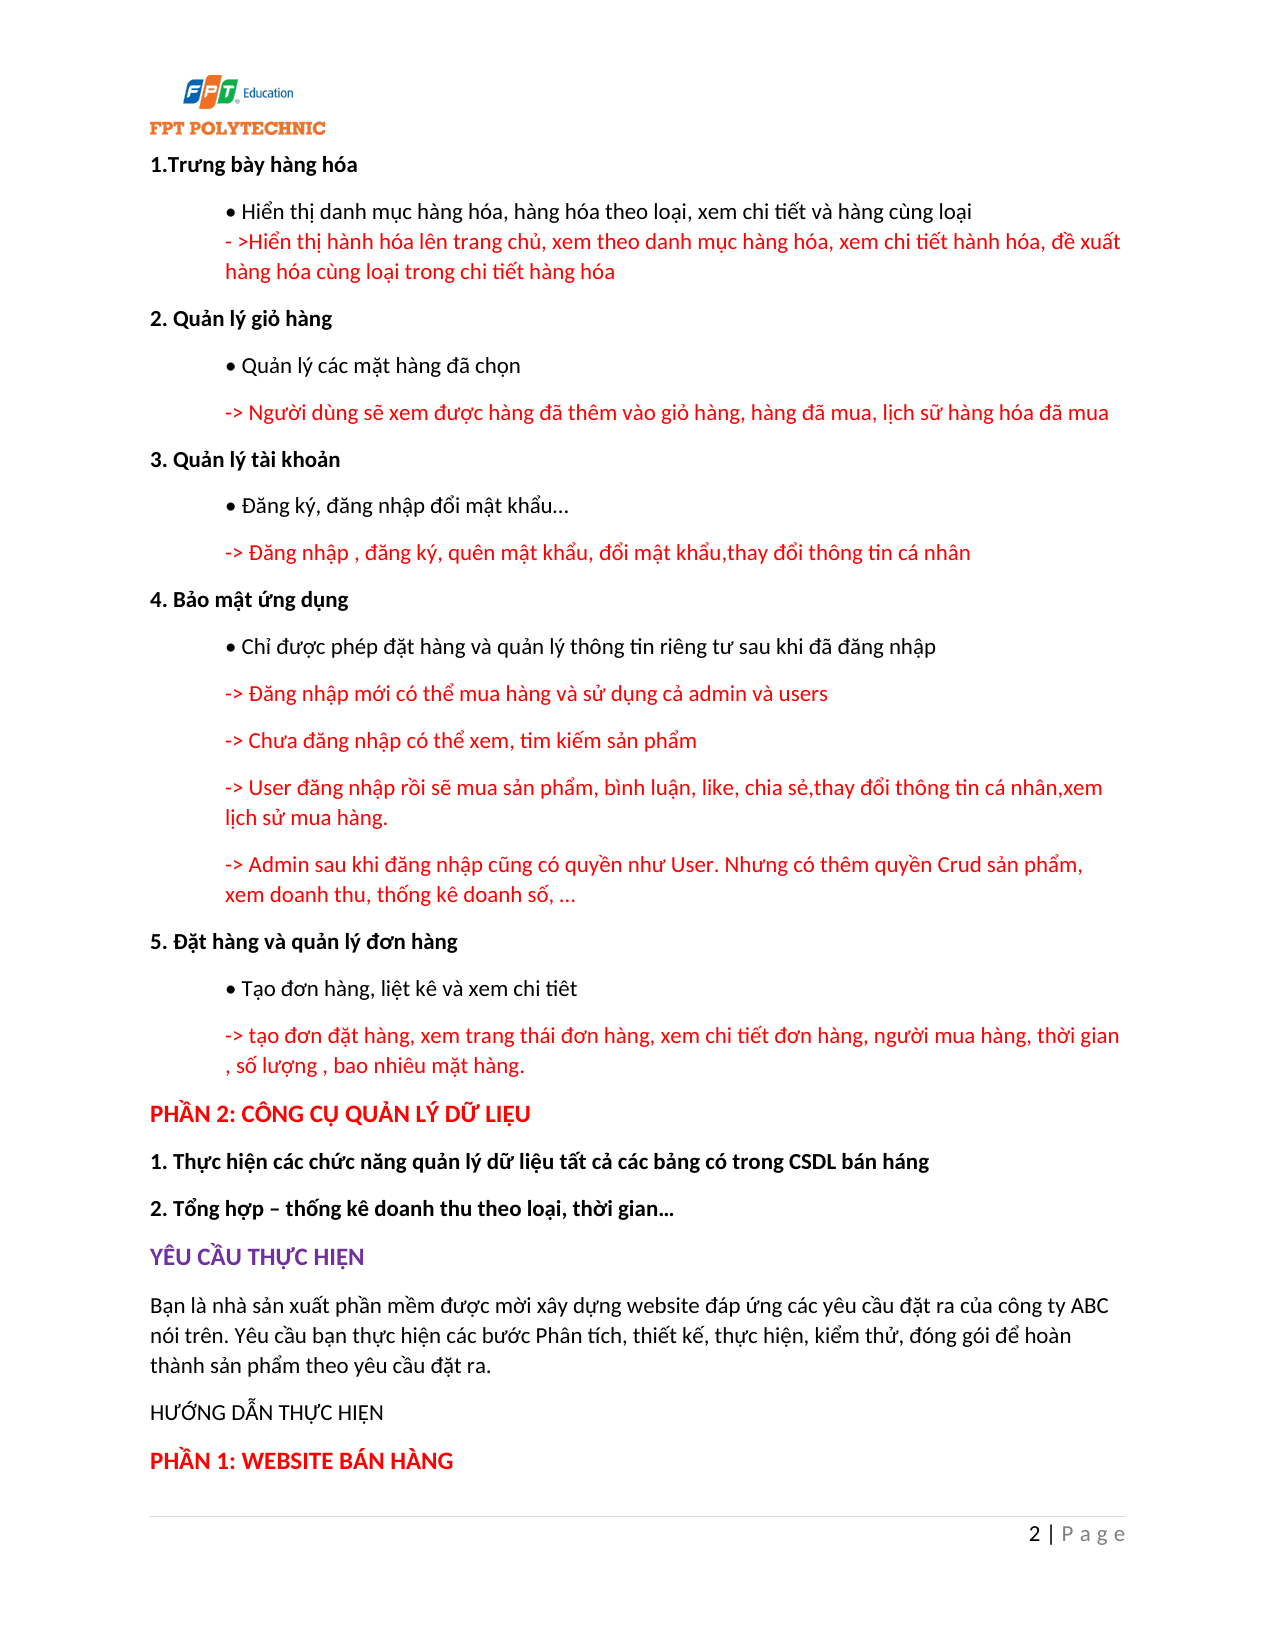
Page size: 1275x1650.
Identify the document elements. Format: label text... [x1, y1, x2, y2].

text 1. Thực hiện các chức năng quản lý dữ liệu tất cả các bảng có trong CSDL bán háng [150, 1147, 1125, 1176]
text YÊU CẦU THỰC HIỆN [150, 1241, 1125, 1272]
text • Đăng ký, đăng nhập đổi mật khẩu… [150, 492, 1125, 520]
text -> User đăng nhập rồi sẽ mua sản phẩm, bình luận, like, chia sẻ,thay đổi thông tin cá nhân,xem lịch sử mua hàng. [225, 773, 1125, 831]
text • Tạo đơn hàng, liệt kê và xem chi tiêt [150, 974, 1125, 1002]
picture [150, 75, 325, 135]
text • Chỉ được phép đặt hàng và quản lý thông tin riêng tư sau khi đã đăng nhập [150, 632, 1125, 660]
text Bạn là nhà sản xuất phần mềm được mời xây dựng website đáp ứng các yêu cầu đặt ra của công ty ABC nói trên. Yêu cầu bạn thực hiện các bước Phân tích, thiết kế, thực hiện, kiểm thử, đóng gói để hoàn thành sản phẩm theo yêu cầu đặt ra. [150, 1291, 1125, 1379]
text -> Admin sau khi đăng nhập cũng có quyền như User. Nhưng có thêm quyền Crud sản phẩm, xem doanh thu, thống kê doanh số, … [225, 850, 1125, 908]
text 1.Trưng bày hàng hóa [150, 150, 1125, 178]
text 4. Bảo mật ứng dụng [150, 585, 1125, 613]
text PHẦN 2: CÔNG CỤ QUẢN LÝ DỮ LIỆU [150, 1098, 1125, 1128]
text -> Đăng nhập mới có thể mua hàng và sử dụng cả admin và users [150, 679, 1125, 707]
text 2. Quản lý giỏ hàng [150, 304, 1125, 332]
text -> Người dùng sẽ xem được hàng đã thêm vào giỏ hàng, hàng đã mua, lịch sữ hàng hóa đã mua [150, 398, 1125, 426]
text • Quản lý các mặt hàng đã chọn [150, 351, 1125, 379]
text 5. Đặt hàng và quản lý đơn hàng [150, 927, 1125, 955]
text PHẦN 1: WEBSITE BÁN HÀNG [150, 1445, 1125, 1476]
text 2. Tổng hợp – thống kê doanh thu theo loại, thời gian… [150, 1194, 1125, 1222]
list - >Hiển thị hành hóa lên trang chủ, xem theo danh mục hàng hóa, xem chi tiết hành hóa, đề xuất hàng hóa cùng loại trong chi tiết hàng hóa [225, 227, 1125, 285]
text -> Đăng nhập , đăng ký, quên mật khẩu, đổi mật khẩu,thay đổi thông tin cá nhân [150, 538, 1125, 567]
text -> tạo đơn đặt hàng, xem trang thái đơn hàng, xem chi tiết đơn hàng, người mua hàng, thời gian , số lượng , bao nhiêu mặt hàng. [225, 1021, 1125, 1079]
list • Hiển thị danh mục hàng hóa, hàng hóa theo loại, xem chi tiết và hàng cùng loại [225, 197, 1125, 225]
text HƯỚNG DẪN THỰC HIỆN [150, 1398, 1125, 1426]
text -> Chưa đăng nhập có thể xem, tim kiếm sản phẩm [150, 726, 1125, 754]
text 3. Quản lý tài khoản [150, 445, 1125, 473]
